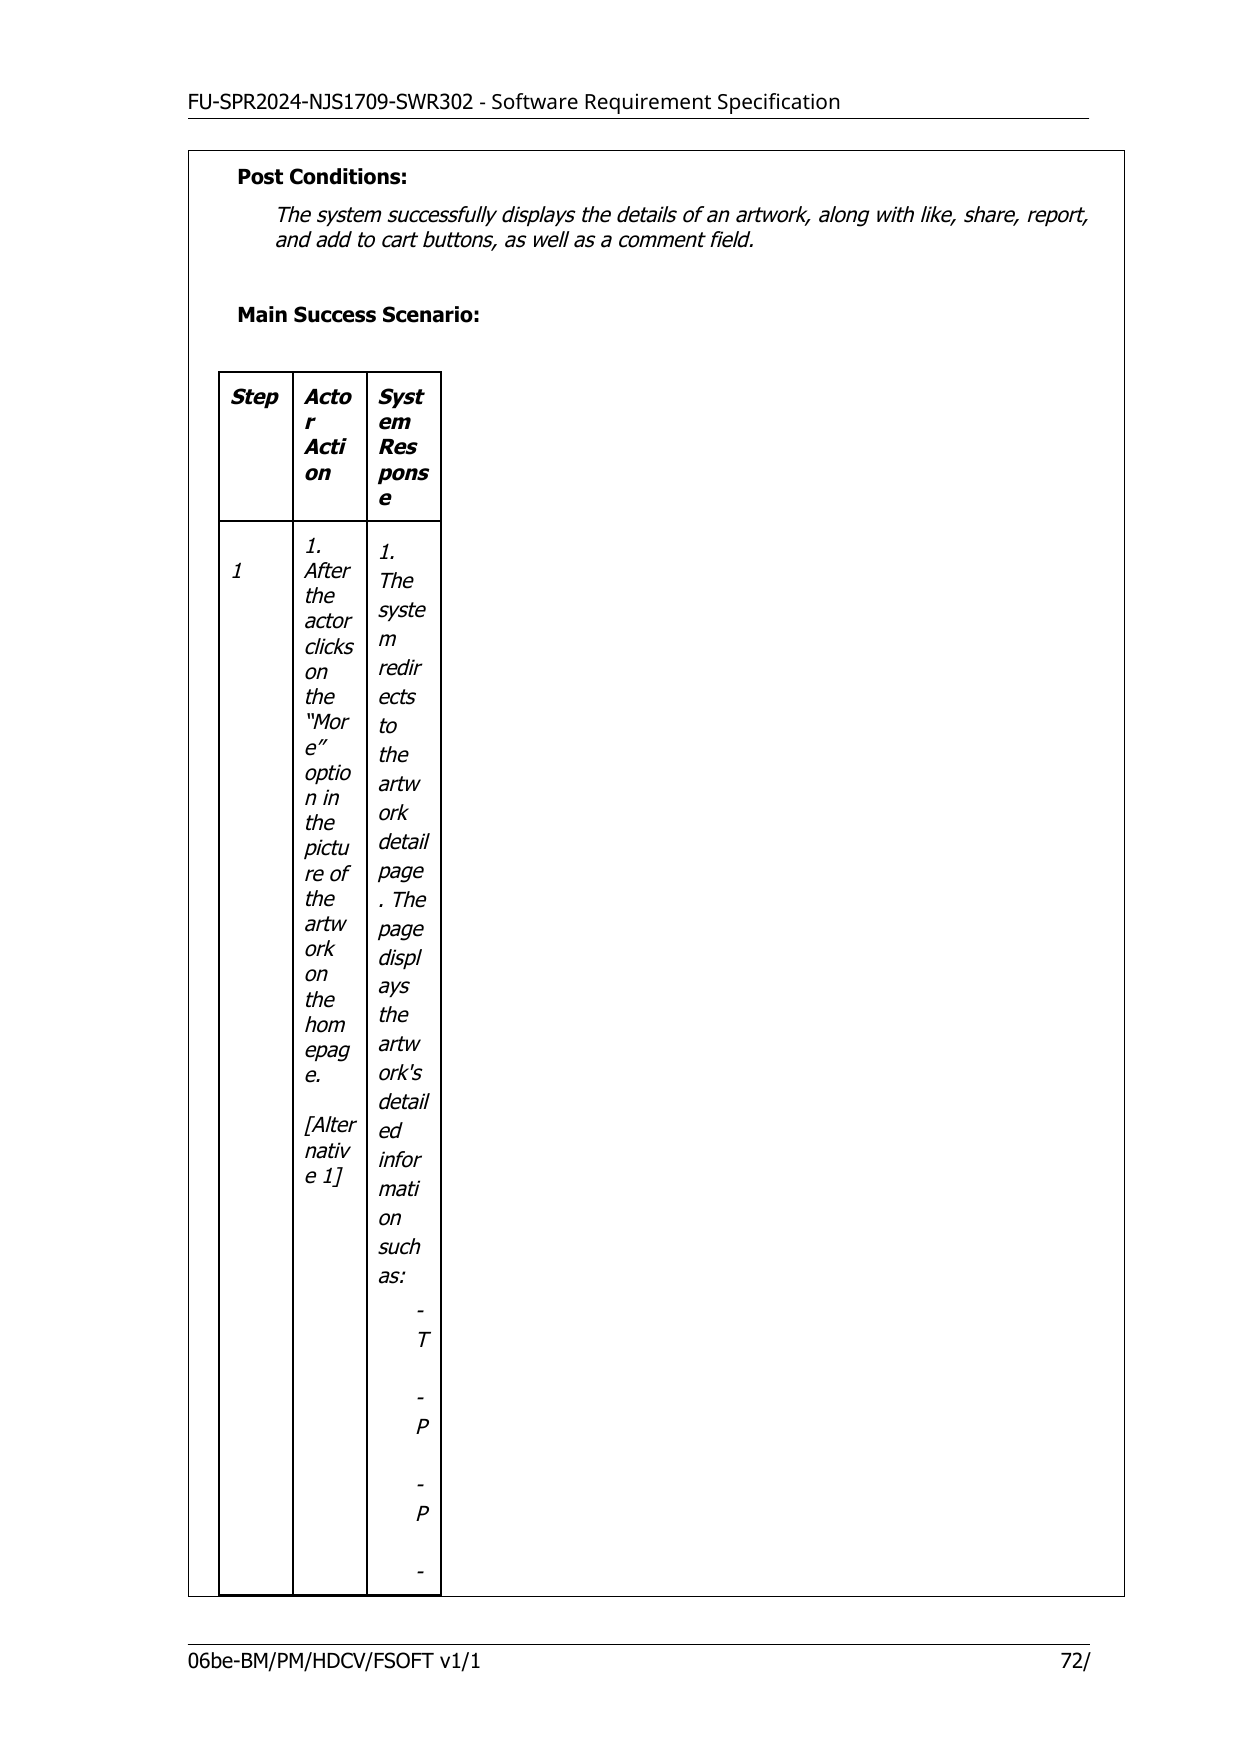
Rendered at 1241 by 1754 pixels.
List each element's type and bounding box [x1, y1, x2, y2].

table_cell [189, 151, 1124, 1596]
